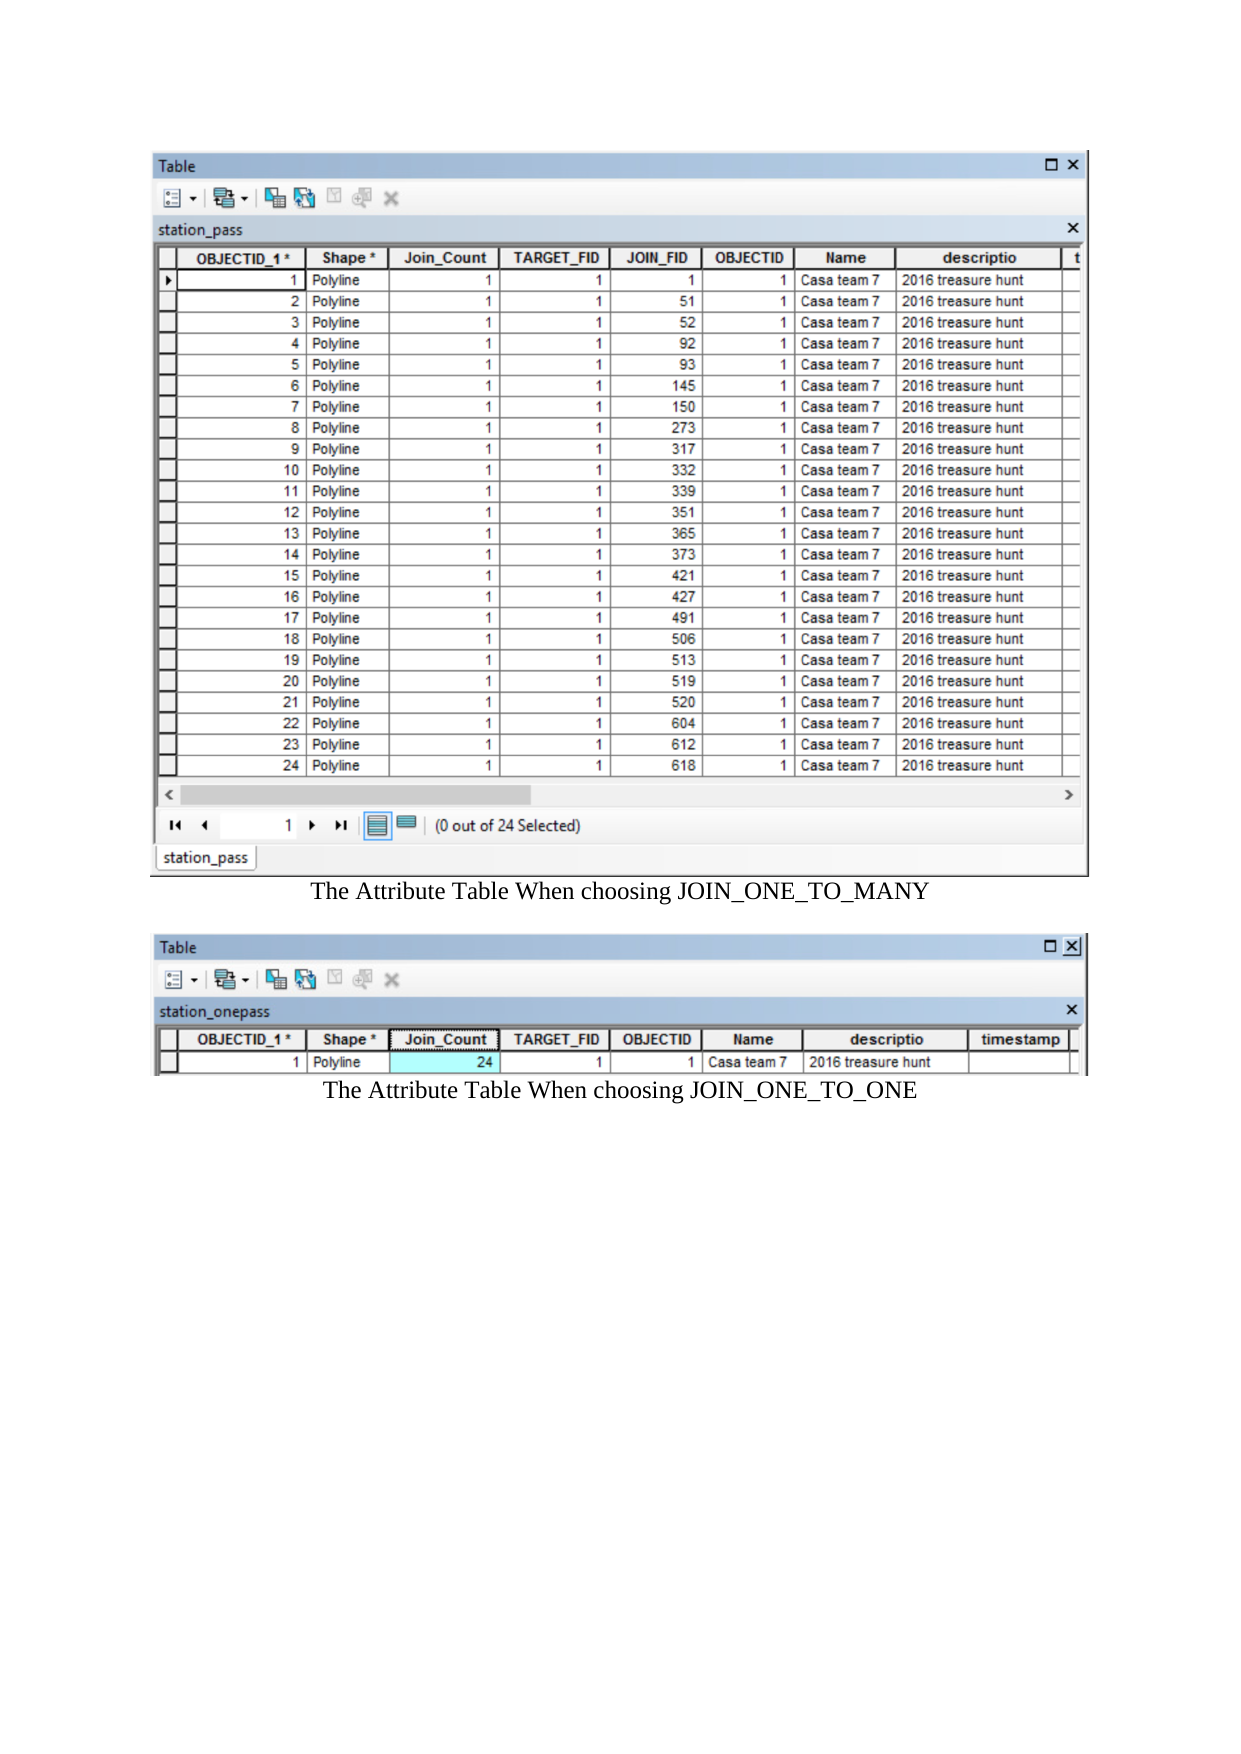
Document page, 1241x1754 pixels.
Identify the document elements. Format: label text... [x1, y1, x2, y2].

picture [150, 150, 1090, 877]
picture [150, 933, 1090, 1076]
text The Attribute Table When choosing JOIN_ONE_TO_MANY [150, 877, 1090, 905]
text The Attribute Table When choosing JOIN_ONE_TO_ONE [150, 1076, 1090, 1104]
